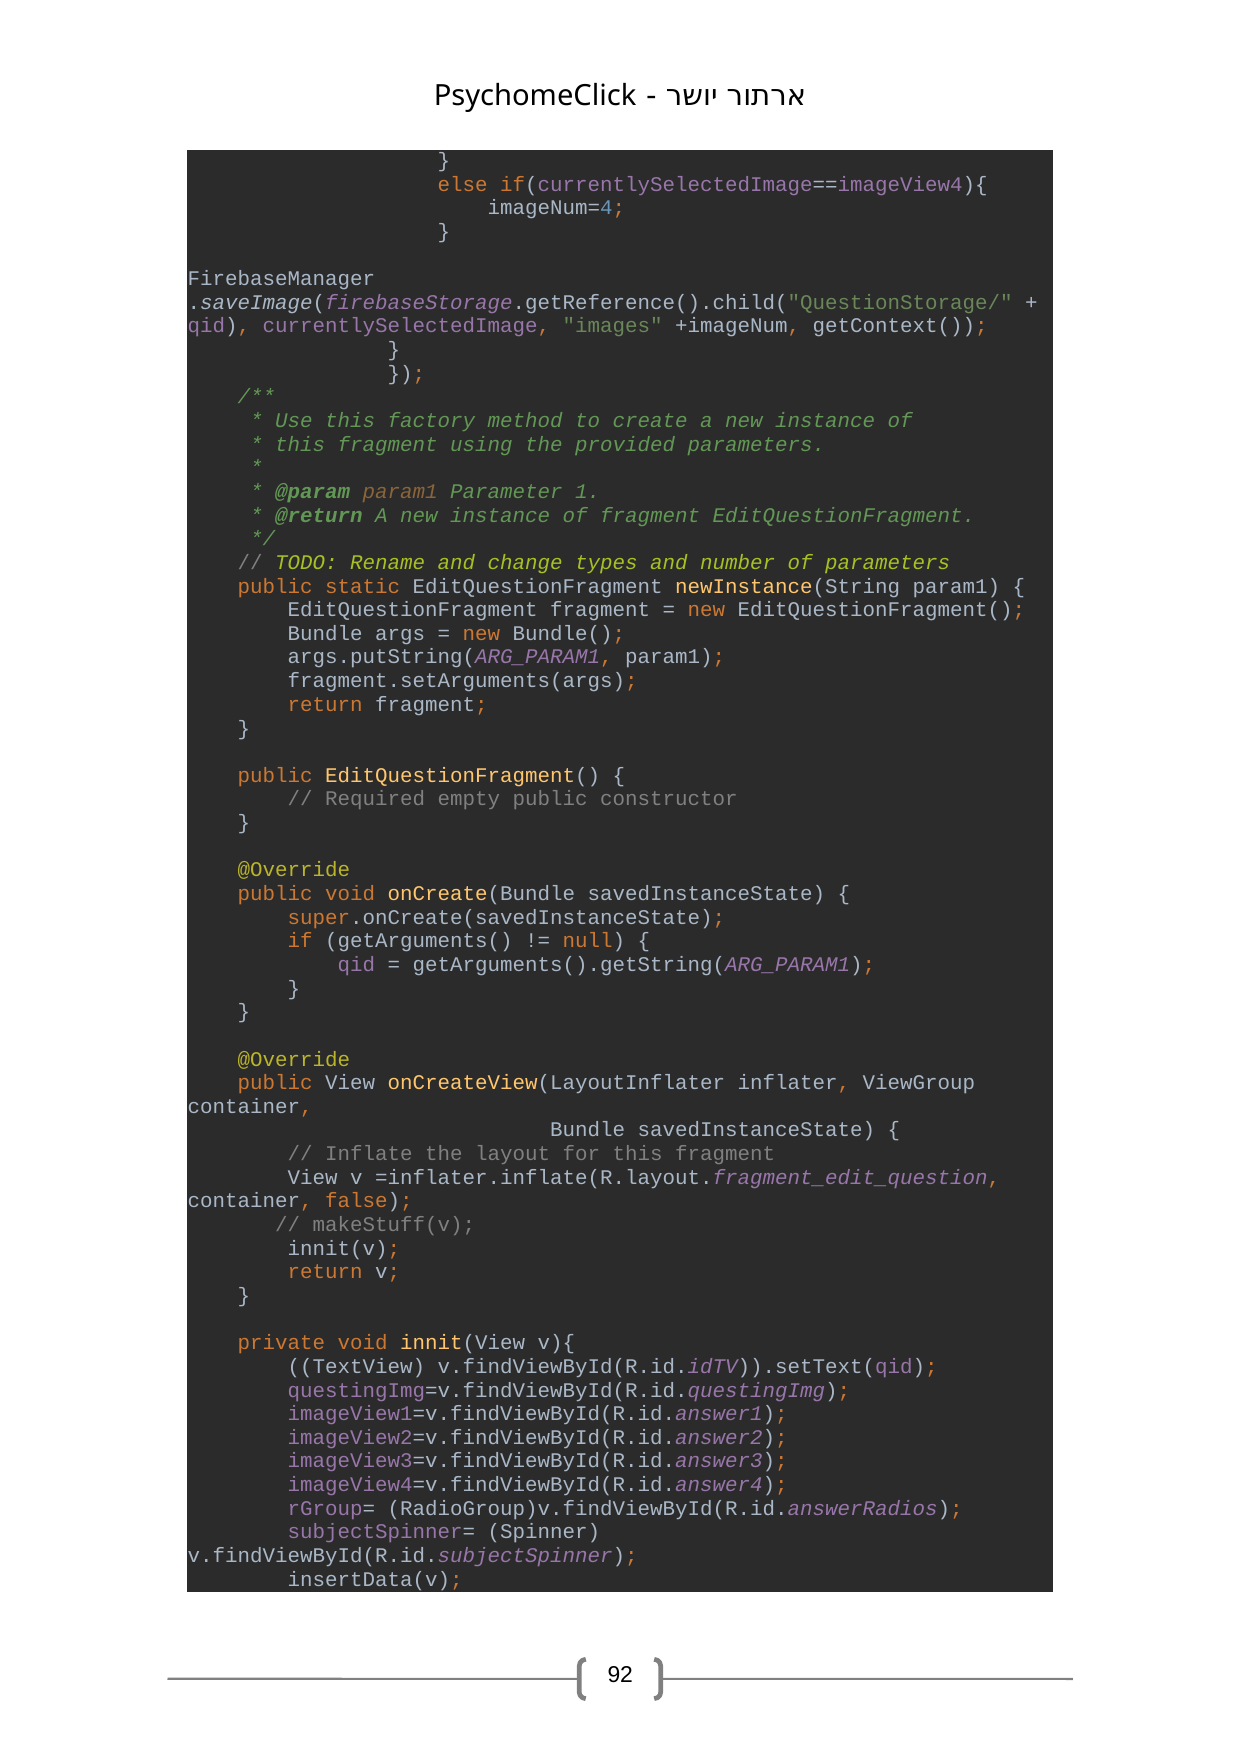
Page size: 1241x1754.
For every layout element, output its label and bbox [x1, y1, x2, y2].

text [187, 150, 1053, 1592]
